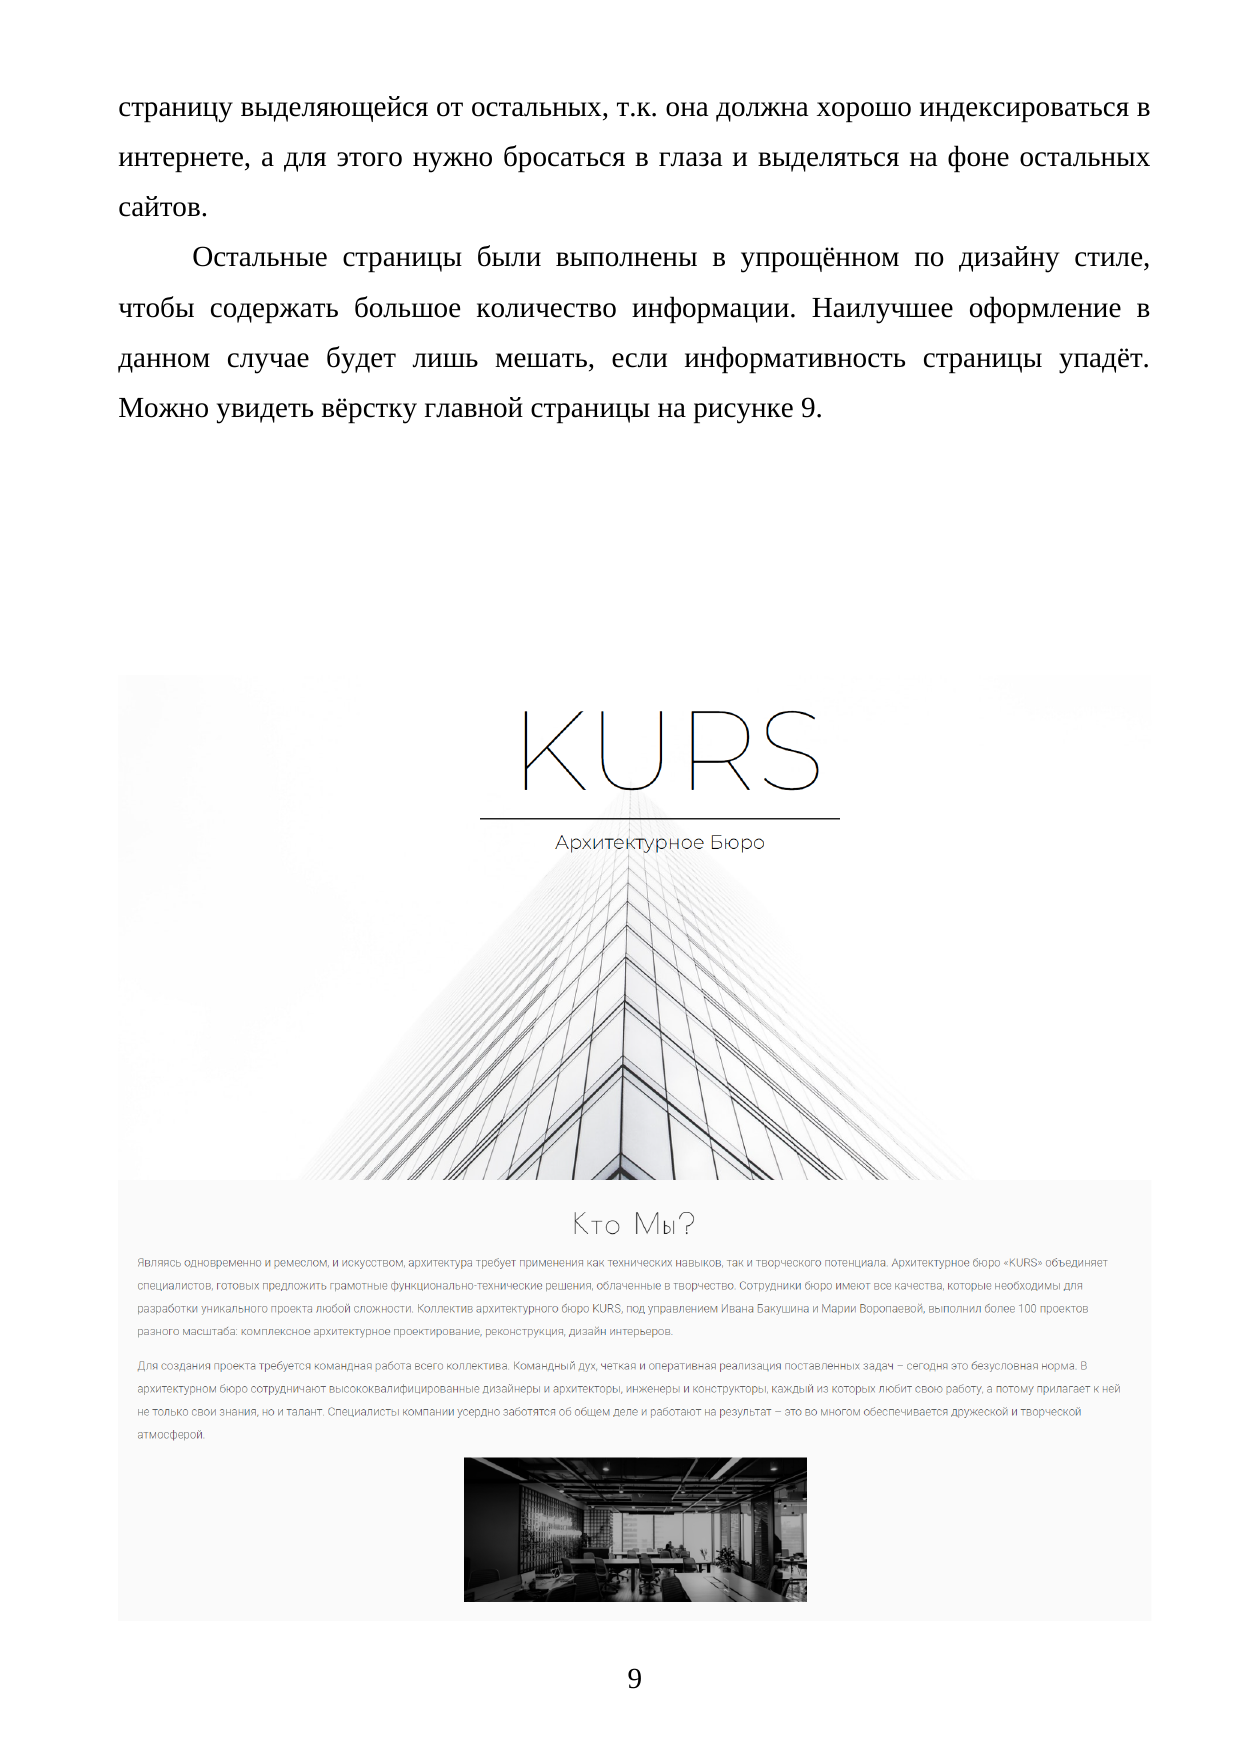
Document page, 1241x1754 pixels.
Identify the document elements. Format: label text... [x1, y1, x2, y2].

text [118, 89, 1152, 223]
picture [118, 675, 1152, 1621]
text Остальные страницы были выполнены в упрощённом по дизайну стиле, чтобы содержать большое количество информации. Наилучшее оформление в данном случае будет лишь мешать, если информативность страницы упадёт. Можно увидеть вёрстку главной страницы на рисунке 9. [118, 239, 1152, 424]
